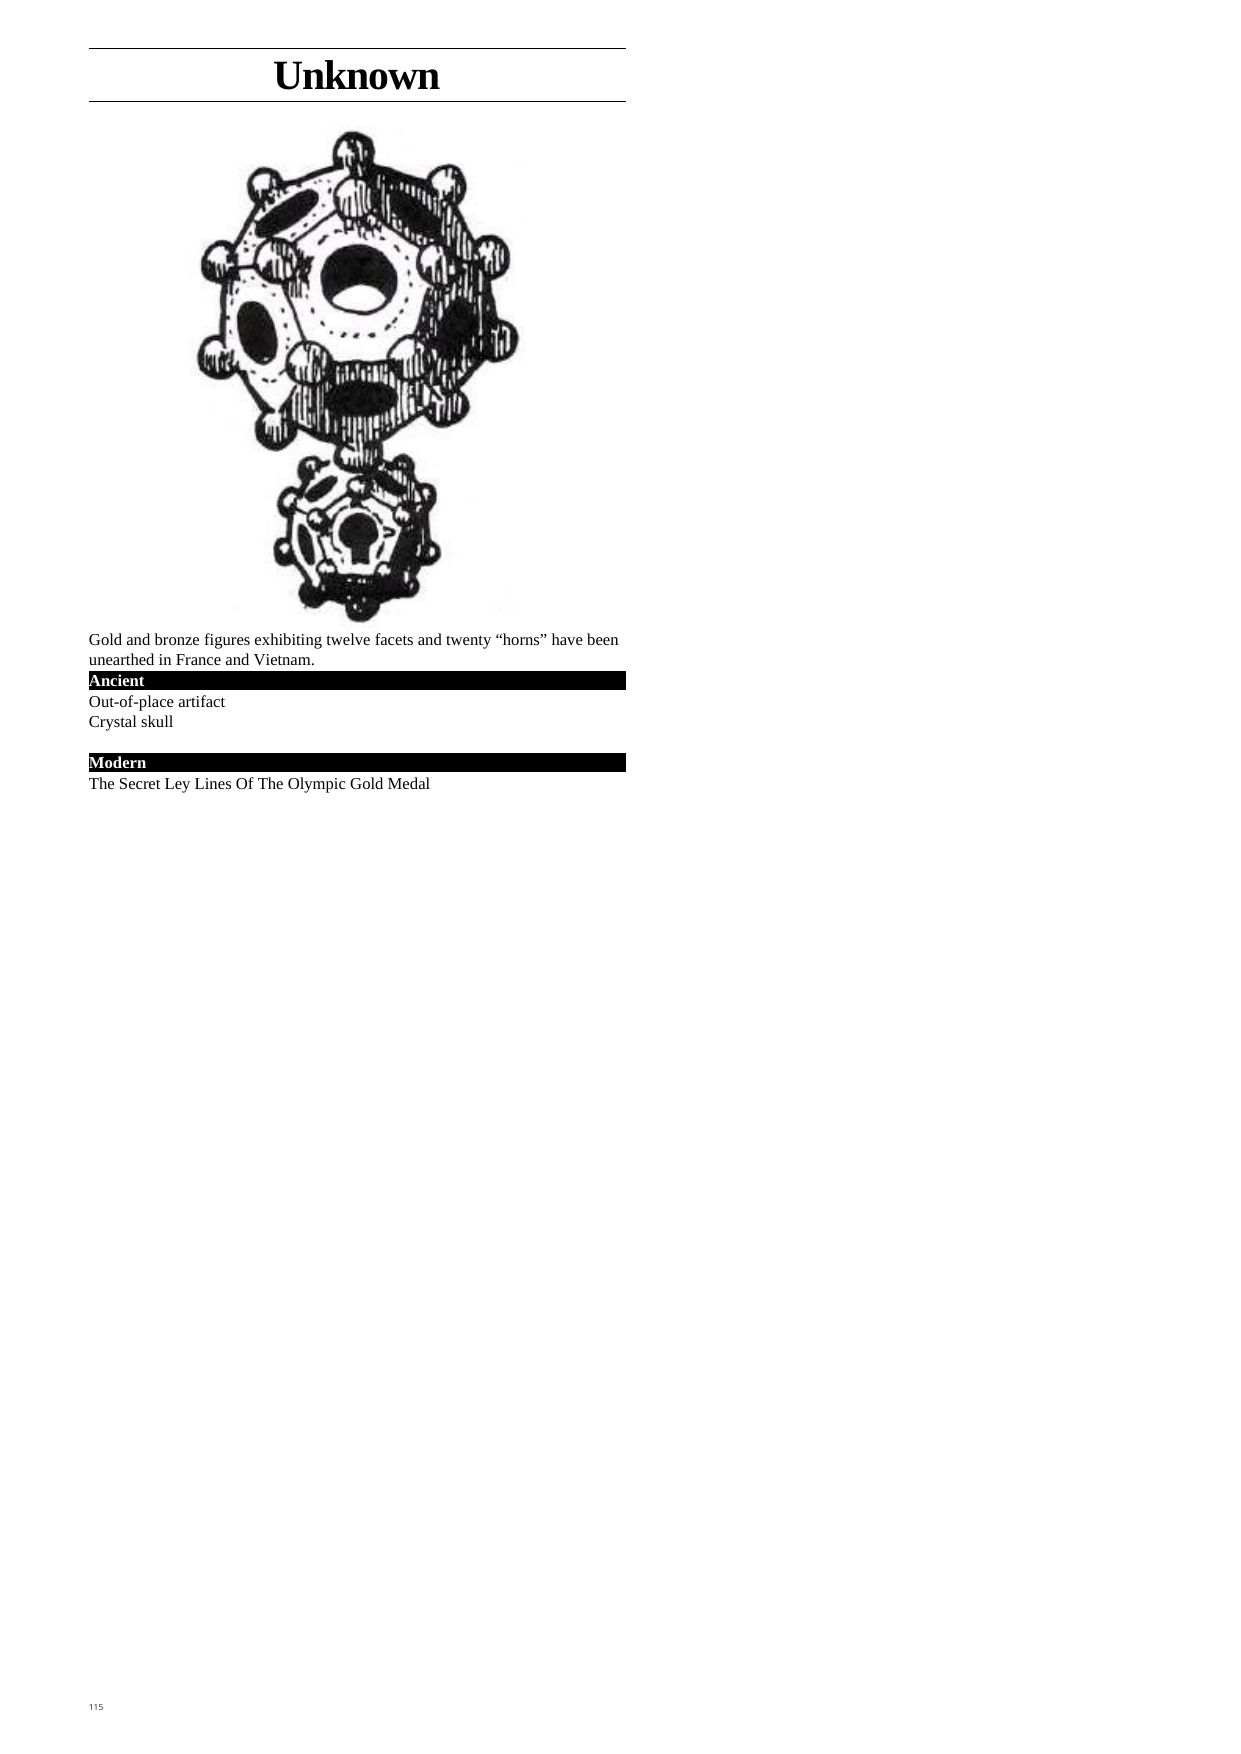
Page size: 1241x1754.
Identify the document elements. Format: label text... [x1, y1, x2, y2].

text Crystal skull [89, 712, 626, 731]
text Gold and bronze figures exhibiting twelve facets and twenty “horns” have been unearthed in France and Vietnam. [89, 629, 626, 669]
text The Secret Ley Lines Of The Olympic Gold Medal [89, 774, 626, 793]
picture [189, 126, 526, 629]
text Out-of-place artifact [89, 691, 626, 711]
subtitle Modern [89, 753, 626, 772]
subtitle Unknown [89, 49, 626, 101]
subtitle Ancient [89, 671, 626, 690]
